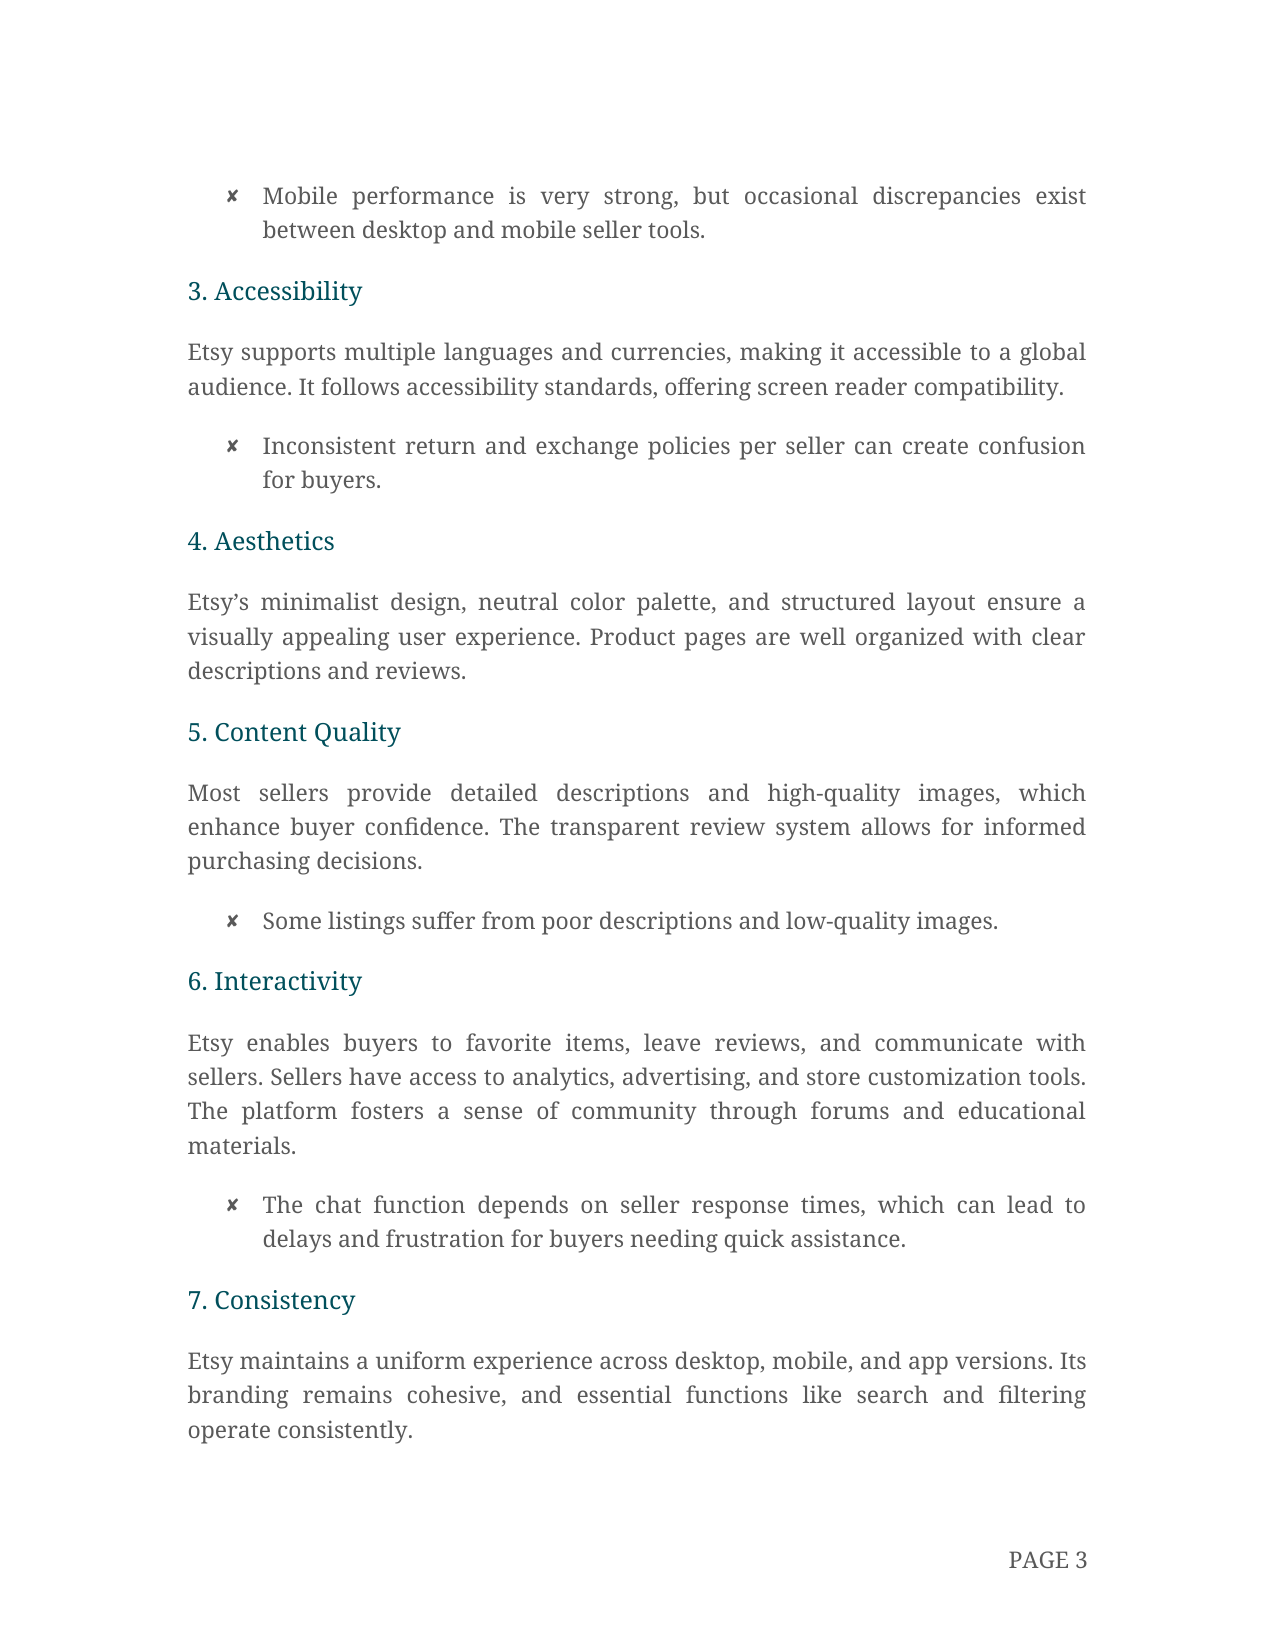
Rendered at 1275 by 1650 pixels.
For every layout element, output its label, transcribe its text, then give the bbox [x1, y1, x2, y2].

text Etsy supports multiple languages and currencies, making it accessible to a global audience. It follows accessibility standards, offering screen reader compatibility. [187, 336, 1087, 402]
subtitle 7. Consistency [187, 1283, 1087, 1317]
subtitle 5. Content Quality [187, 714, 1087, 748]
list Some listings suffer from poor descriptions and low-quality images. [225, 905, 1087, 936]
text Etsy maintains a uniform experience across desktop, mobile, and app versions. Its branding remains cohesive, and essential functions like search and filtering operate consistently. [187, 1345, 1087, 1445]
list The chat function depends on seller response times, which can lead to delays and frustration for buyers needing quick assistance. [225, 1189, 1087, 1254]
subtitle 6. Interactivity [187, 964, 1087, 998]
text Most sellers provide detailed descriptions and high-quality images, which enhance buyer confidence. The transparent review system allows for informed purchasing decisions. [187, 777, 1087, 877]
list Inconsistent return and exchange policies per seller can create confusion for buyers. [225, 430, 1087, 496]
text Etsy enables buyers to favorite items, leave reviews, and communicate with sellers. Sellers have access to analytics, advertising, and store customization tools. The platform fosters a sense of community through forums and educational materials. [187, 1026, 1087, 1161]
text Etsy’s minimalist design, neutral color palette, and structured layout ensure a visually appealing user experience. Product pages are well organized with clear descriptions and reviews. [187, 586, 1087, 686]
subtitle 4. Aesthetics [187, 524, 1087, 558]
list Mobile performance is very strong, but occasional discrepancies exist between desktop and mobile seller tools. [225, 180, 1087, 246]
subtitle 3. Accessibility [187, 274, 1087, 308]
